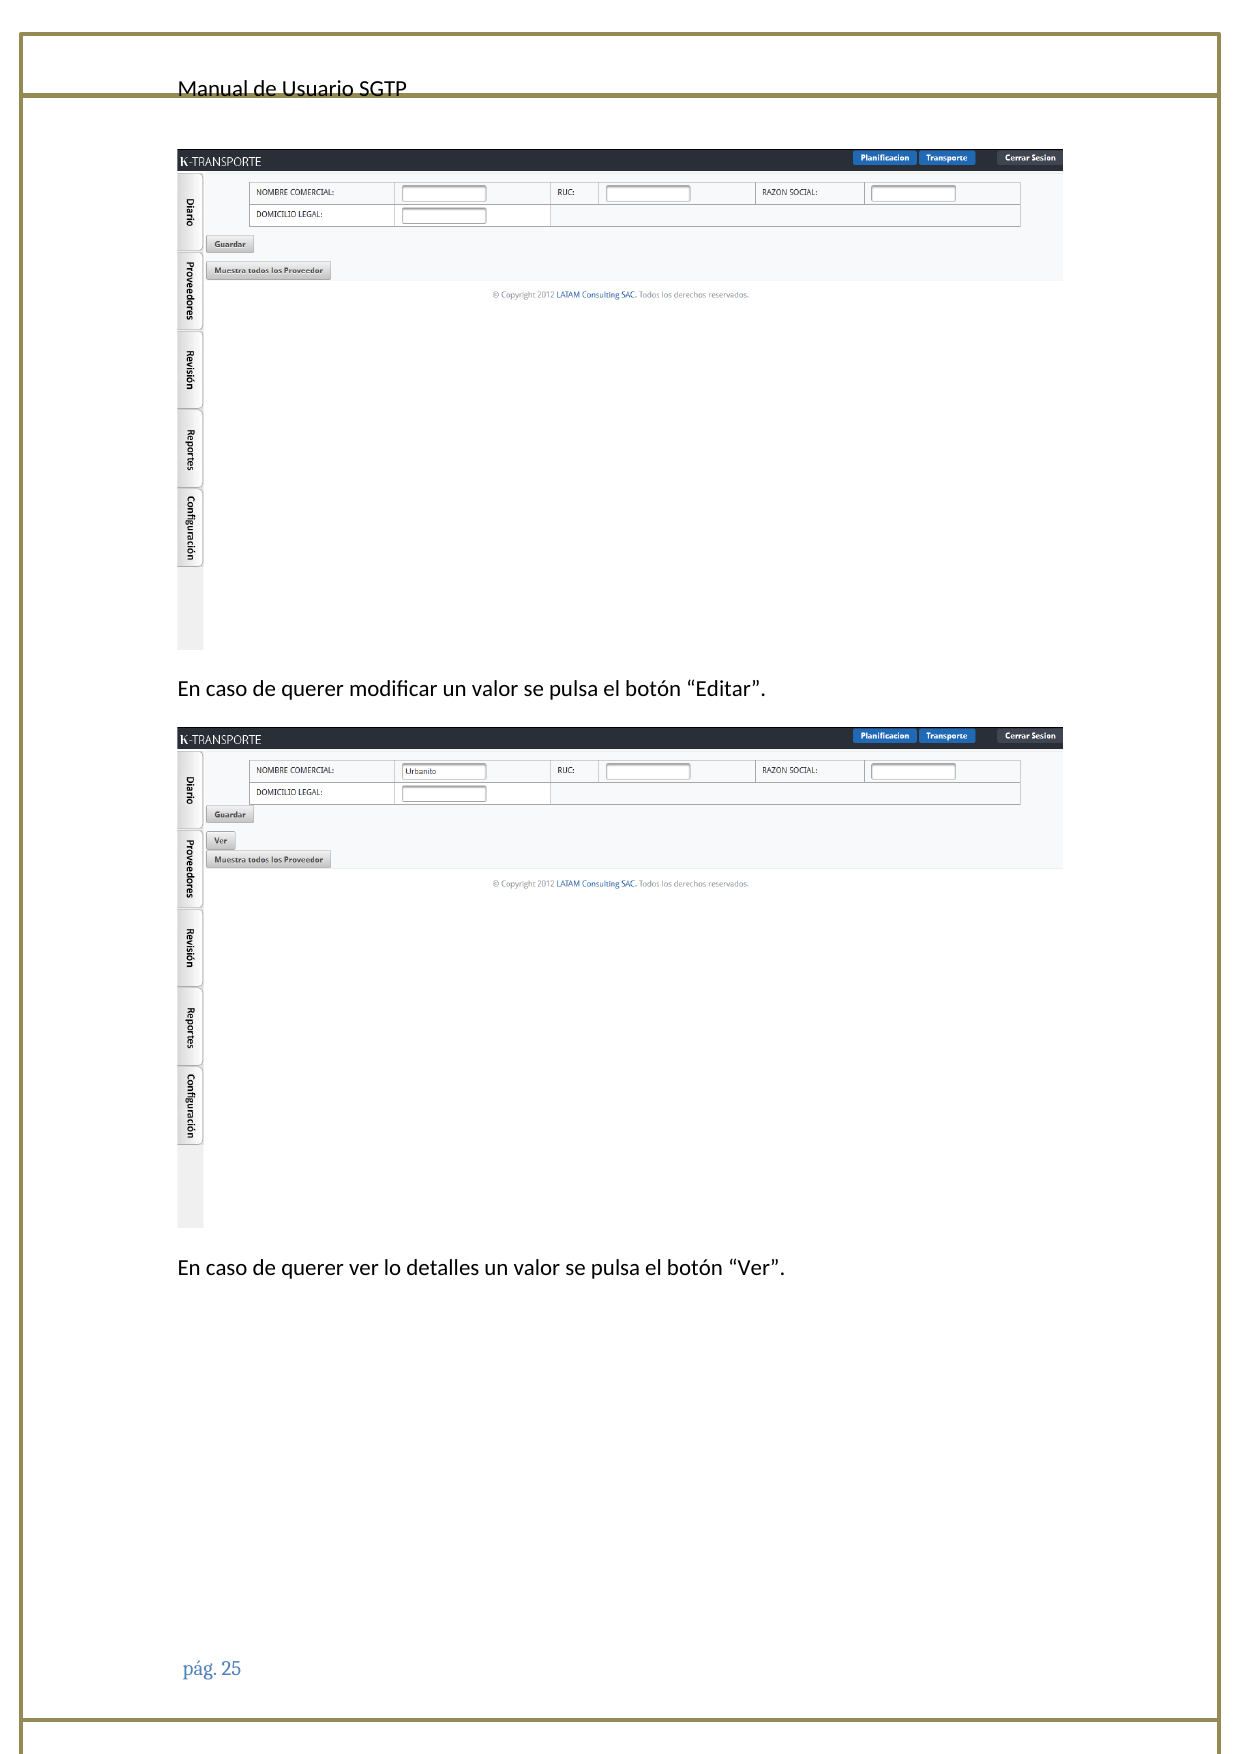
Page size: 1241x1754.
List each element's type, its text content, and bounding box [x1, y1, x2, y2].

text En caso de querer modificar un valor se pulsa el botón “Editar”. [177, 674, 1063, 702]
picture [177, 149, 1063, 650]
picture [177, 727, 1063, 1228]
text En caso de querer ver lo detalles un valor se pulsa el botón “Ver”. [177, 1253, 1063, 1281]
